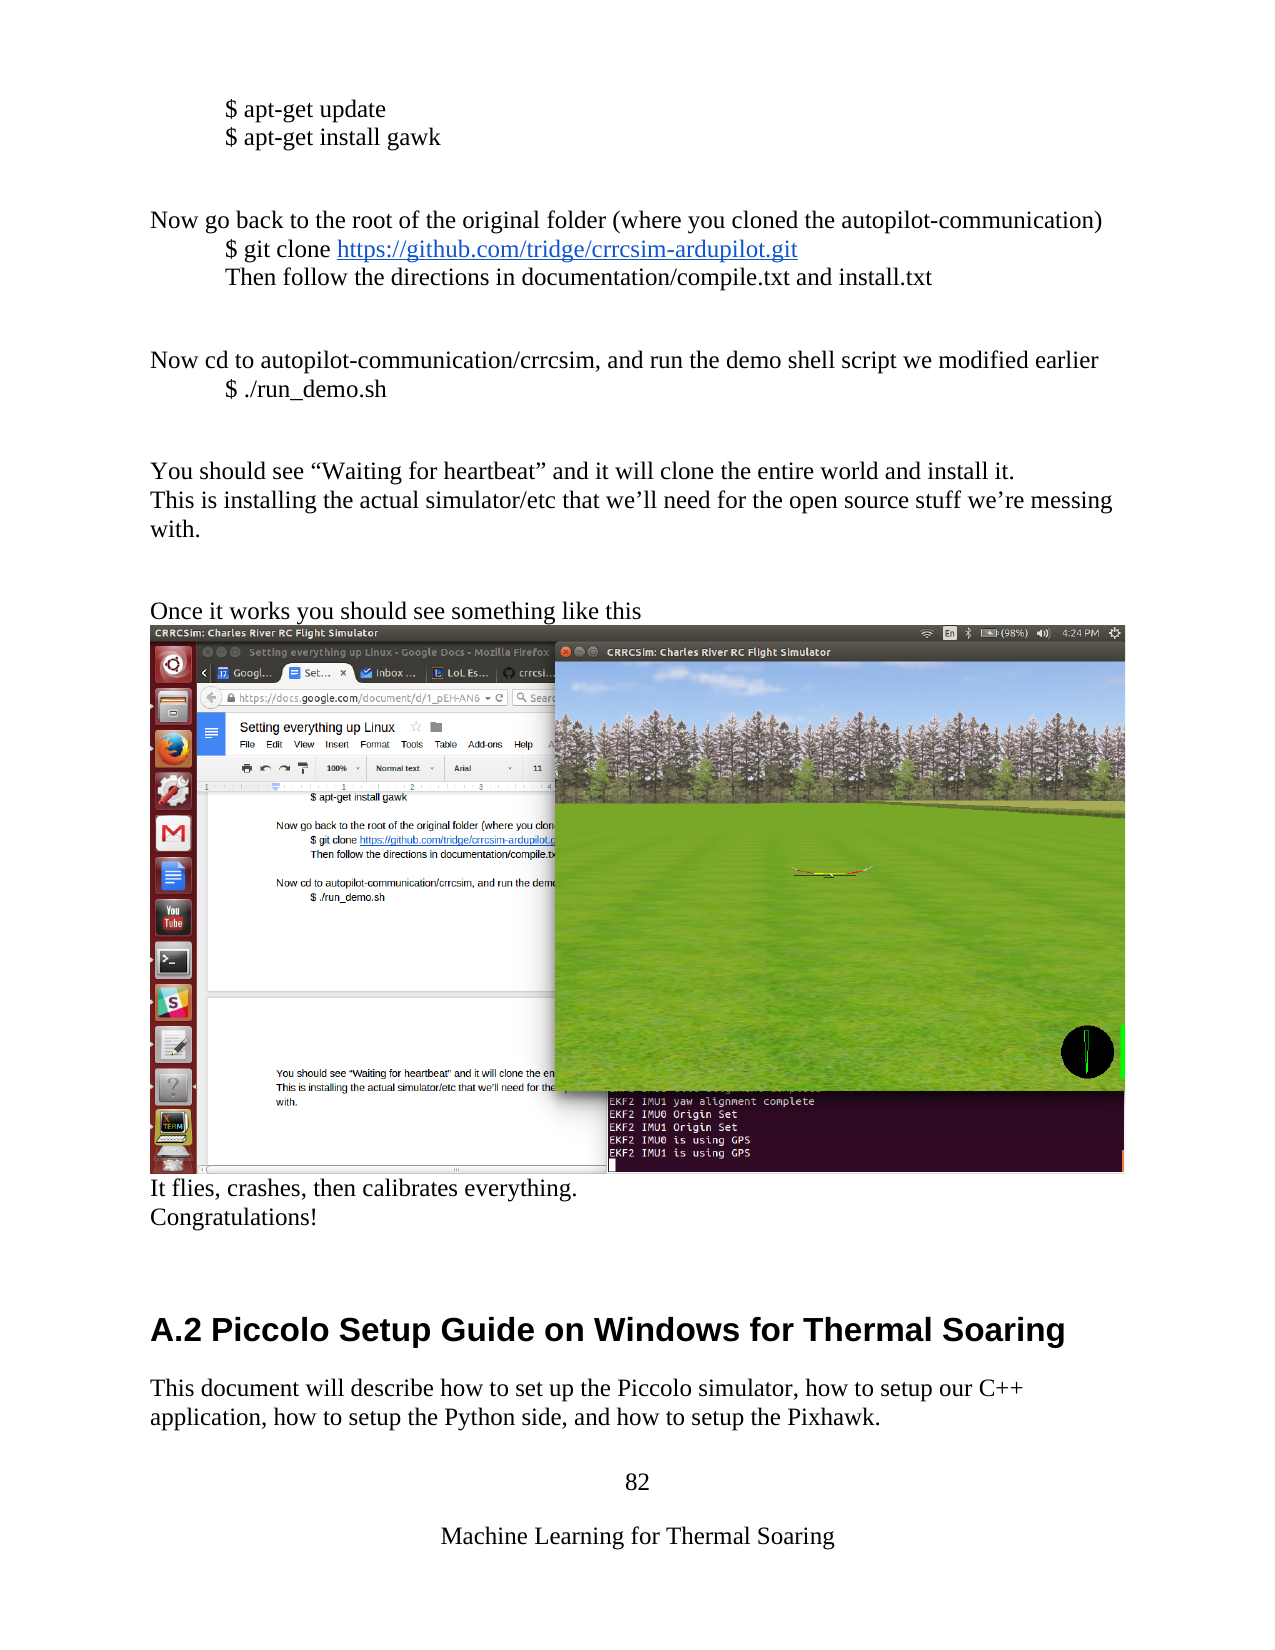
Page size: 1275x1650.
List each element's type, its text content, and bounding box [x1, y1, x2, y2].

text Now cd to autopilot-communication/crrcsim, and run the demo shell script we modified earlier [150, 345, 1125, 374]
text Once it works you should see something like this [150, 596, 1125, 625]
text $ git clone https://github.com/tridge/crrcsim-ardupilot.git [150, 234, 1125, 262]
text This document will describe how to set up the Piccolo simulator, how to setup our C++ application, how to setup the Python side, and how to setup the Pixhawk. [150, 1373, 1125, 1431]
text Now go back to the root of the original folder (where you cloned the autopilot-communication) [150, 205, 1125, 234]
text This is installing the actual simulator/etc that we’ll need for the open source stuff we’re messing with. [150, 485, 1125, 542]
text Congratulations! [150, 1202, 1125, 1231]
text It flies, crashes, then calibrates everything. [150, 1174, 1125, 1202]
text Then follow the directions in documentation/compile.txt and install.txt [150, 262, 1125, 291]
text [150, 94, 1125, 151]
subtitle A.2 Piccolo Setup Guide on Windows for Thermal Soaring [150, 1310, 1125, 1348]
text $ ./run_demo.sh [150, 374, 1125, 402]
picture [150, 625, 1125, 1174]
text You should see “Waiting for heartbeat” and it will clone the entire world and install it. [150, 456, 1125, 485]
